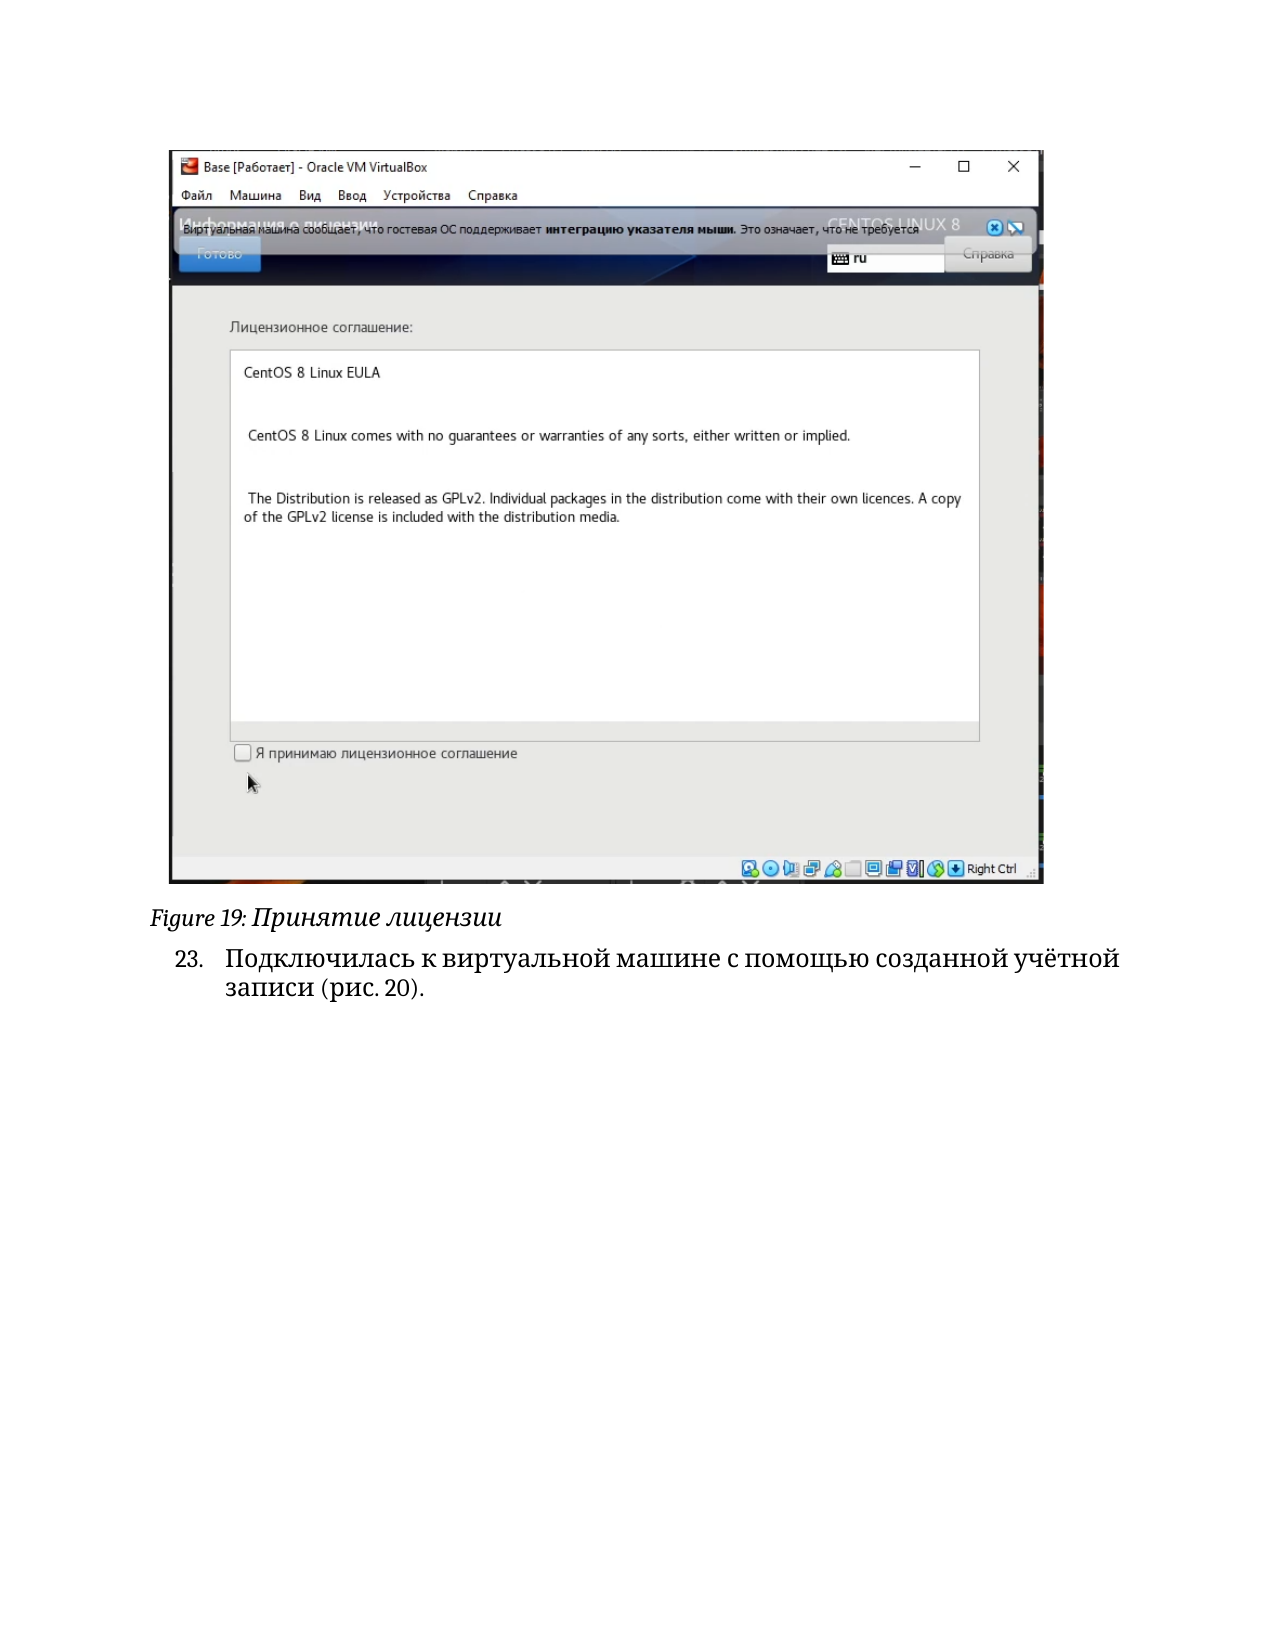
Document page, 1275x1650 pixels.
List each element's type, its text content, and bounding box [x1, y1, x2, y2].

text Figure 19: Принятие лицензии [150, 904, 1125, 933]
picture [168, 150, 1044, 884]
list Подключилась к виртуальной машине с помощью созданной учётной записи (рис. 20). [175, 945, 1125, 1003]
